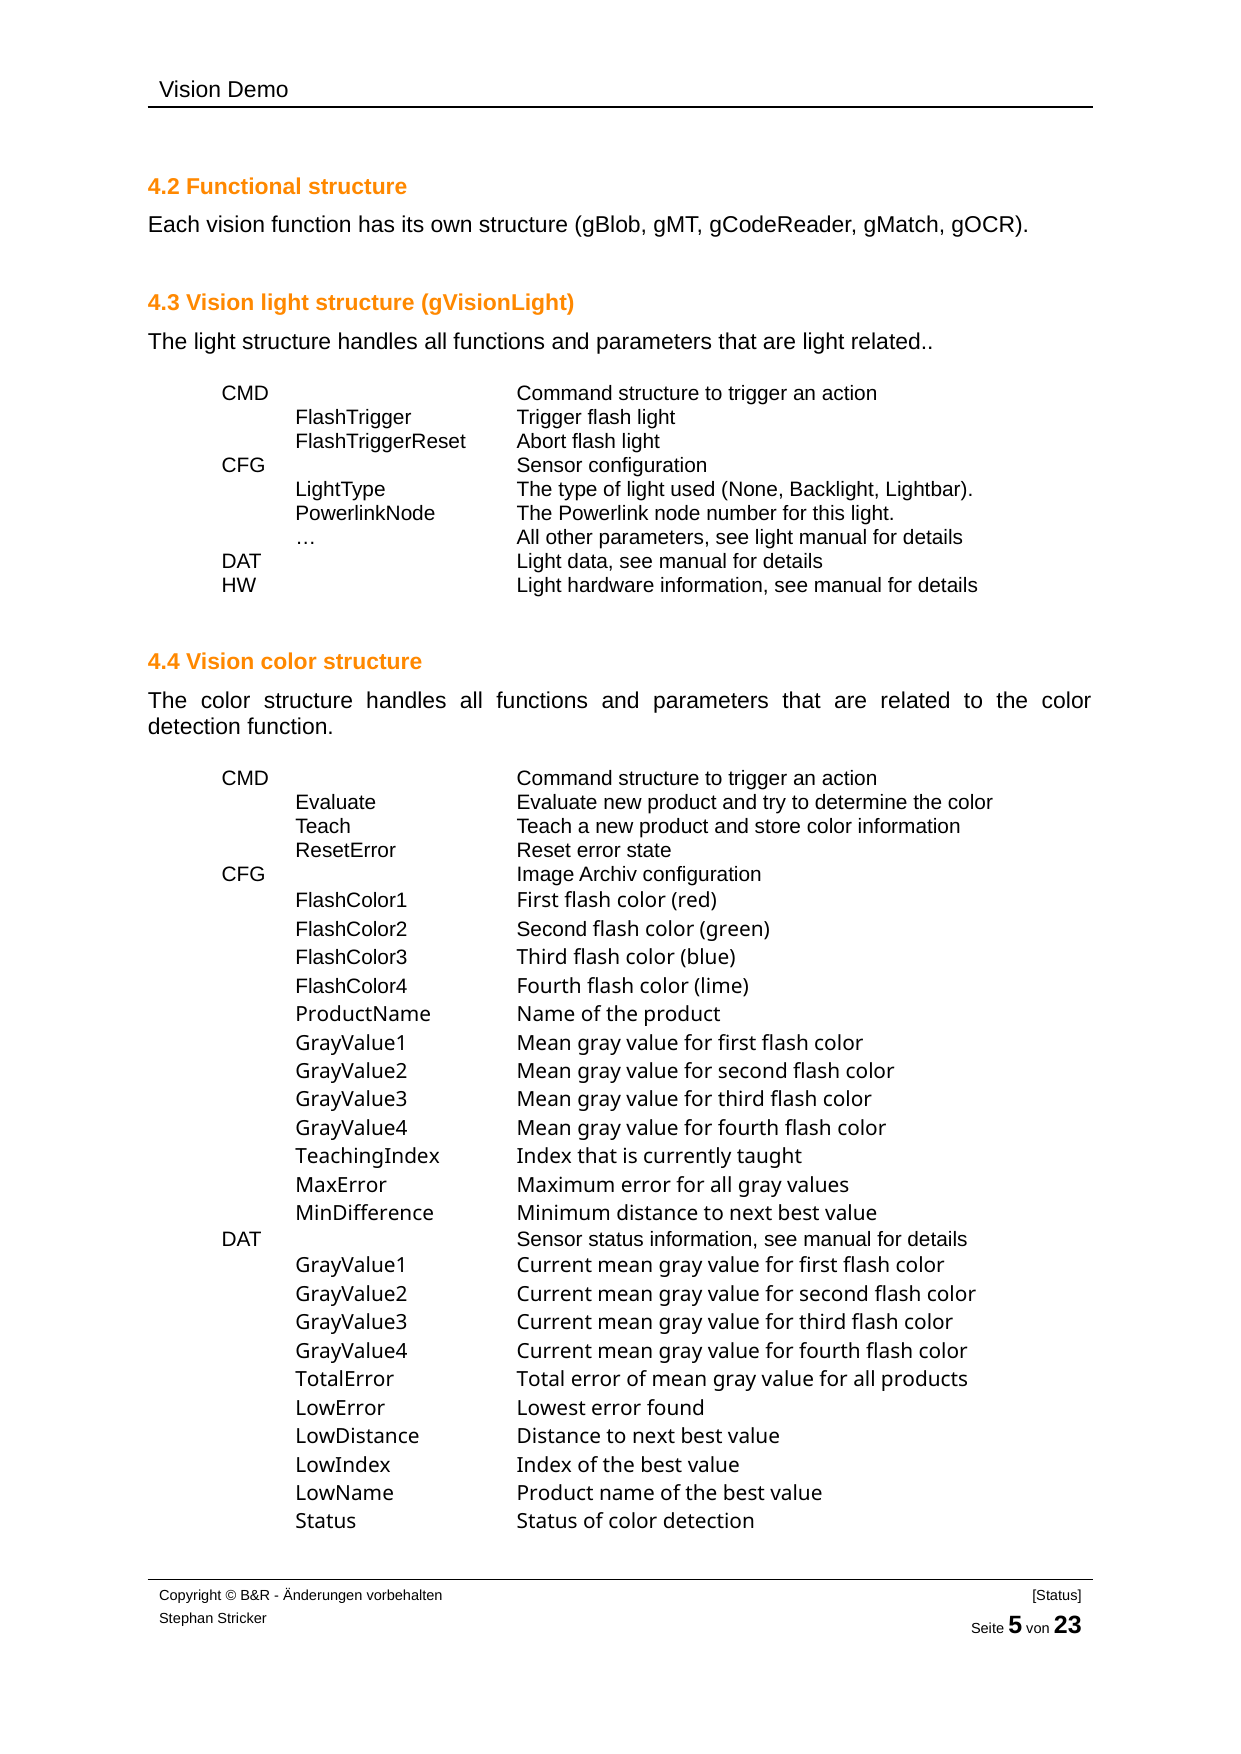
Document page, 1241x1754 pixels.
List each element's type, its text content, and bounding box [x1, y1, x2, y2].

text MinDifference Minimum distance to next best value [148, 1198, 1093, 1227]
text TeachingIndex Index that is currently taught [148, 1141, 1093, 1170]
subtitle Functional structure [148, 173, 1093, 199]
text GrayValue3 Mean gray value for third flash color [148, 1084, 1093, 1113]
text Each vision function has its own structure (gBlob, gMT, gCodeReader, gMatch, gOCR). [148, 211, 1093, 238]
text FlashTriggerReset Abort flash light [295, 429, 1093, 453]
text CFG Sensor configuration [148, 453, 1093, 477]
text LowError Lowest error found [148, 1393, 1093, 1421]
text LowIndex Index of the best value [148, 1450, 1093, 1478]
text FlashColor1 First flash color (red) [148, 885, 1093, 914]
text DAT Sensor status information, see manual for details [148, 1227, 1093, 1251]
text GrayValue4 Mean gray value for fourth flash color [148, 1113, 1093, 1141]
subtitle Vision light structure (gVisionLight) [148, 289, 1093, 316]
text MaxError Maximum error for all gray values [148, 1170, 1093, 1198]
text DAT Light data, see manual for details [148, 548, 1093, 572]
text ProductName Name of the product [148, 999, 1093, 1028]
text ResetError Reset error state [295, 837, 1093, 861]
text CFG Image Archiv configuration [148, 861, 1093, 885]
text LowDistance Distance to next best value [148, 1421, 1093, 1450]
text PowerlinkNode The Powerlink node number for this light. [295, 501, 1093, 524]
text FlashColor2 Second flash color (green) [148, 914, 1093, 942]
text CMD Command structure to trigger an action [148, 766, 1093, 789]
text FlashTrigger Trigger flash light [295, 405, 1093, 429]
text … All other parameters, see light manual for details [295, 524, 1093, 548]
text LowName Product name of the best value [148, 1478, 1093, 1507]
text GrayValue1 Mean gray value for first flash color [148, 1028, 1093, 1056]
text LightType The type of light used (None, Backlight, Lightbar). [295, 477, 1093, 501]
text Teach Teach a new product and store color information [295, 813, 1093, 837]
text Status Status of color detection [148, 1507, 1093, 1535]
text The light structure handles all functions and parameters that are light related.. [148, 328, 1093, 354]
text GrayValue1 Current mean gray value for first flash color [148, 1251, 1093, 1279]
text HW Light hardware information, see manual for details [148, 572, 1093, 596]
text Evaluate Evaluate new product and try to determine the color [295, 789, 1093, 813]
text TotalError Total error of mean gray value for all products [148, 1364, 1093, 1393]
text GrayValue3 Current mean gray value for third flash color [148, 1307, 1093, 1336]
text GrayValue2 Mean gray value for second flash color [148, 1056, 1093, 1084]
text CMD Command structure to trigger an action [148, 381, 1093, 405]
subtitle Vision color structure [148, 648, 1093, 674]
text FlashColor3 Third flash color (blue) [148, 942, 1093, 971]
text The color structure handles all functions and parameters that are related to the color detection function. [148, 687, 1093, 739]
text GrayValue4 Current mean gray value for fourth flash color [148, 1336, 1093, 1364]
text FlashColor4 Fourth flash color (lime) [148, 971, 1093, 999]
text GrayValue2 Current mean gray value for second flash color [148, 1279, 1093, 1307]
